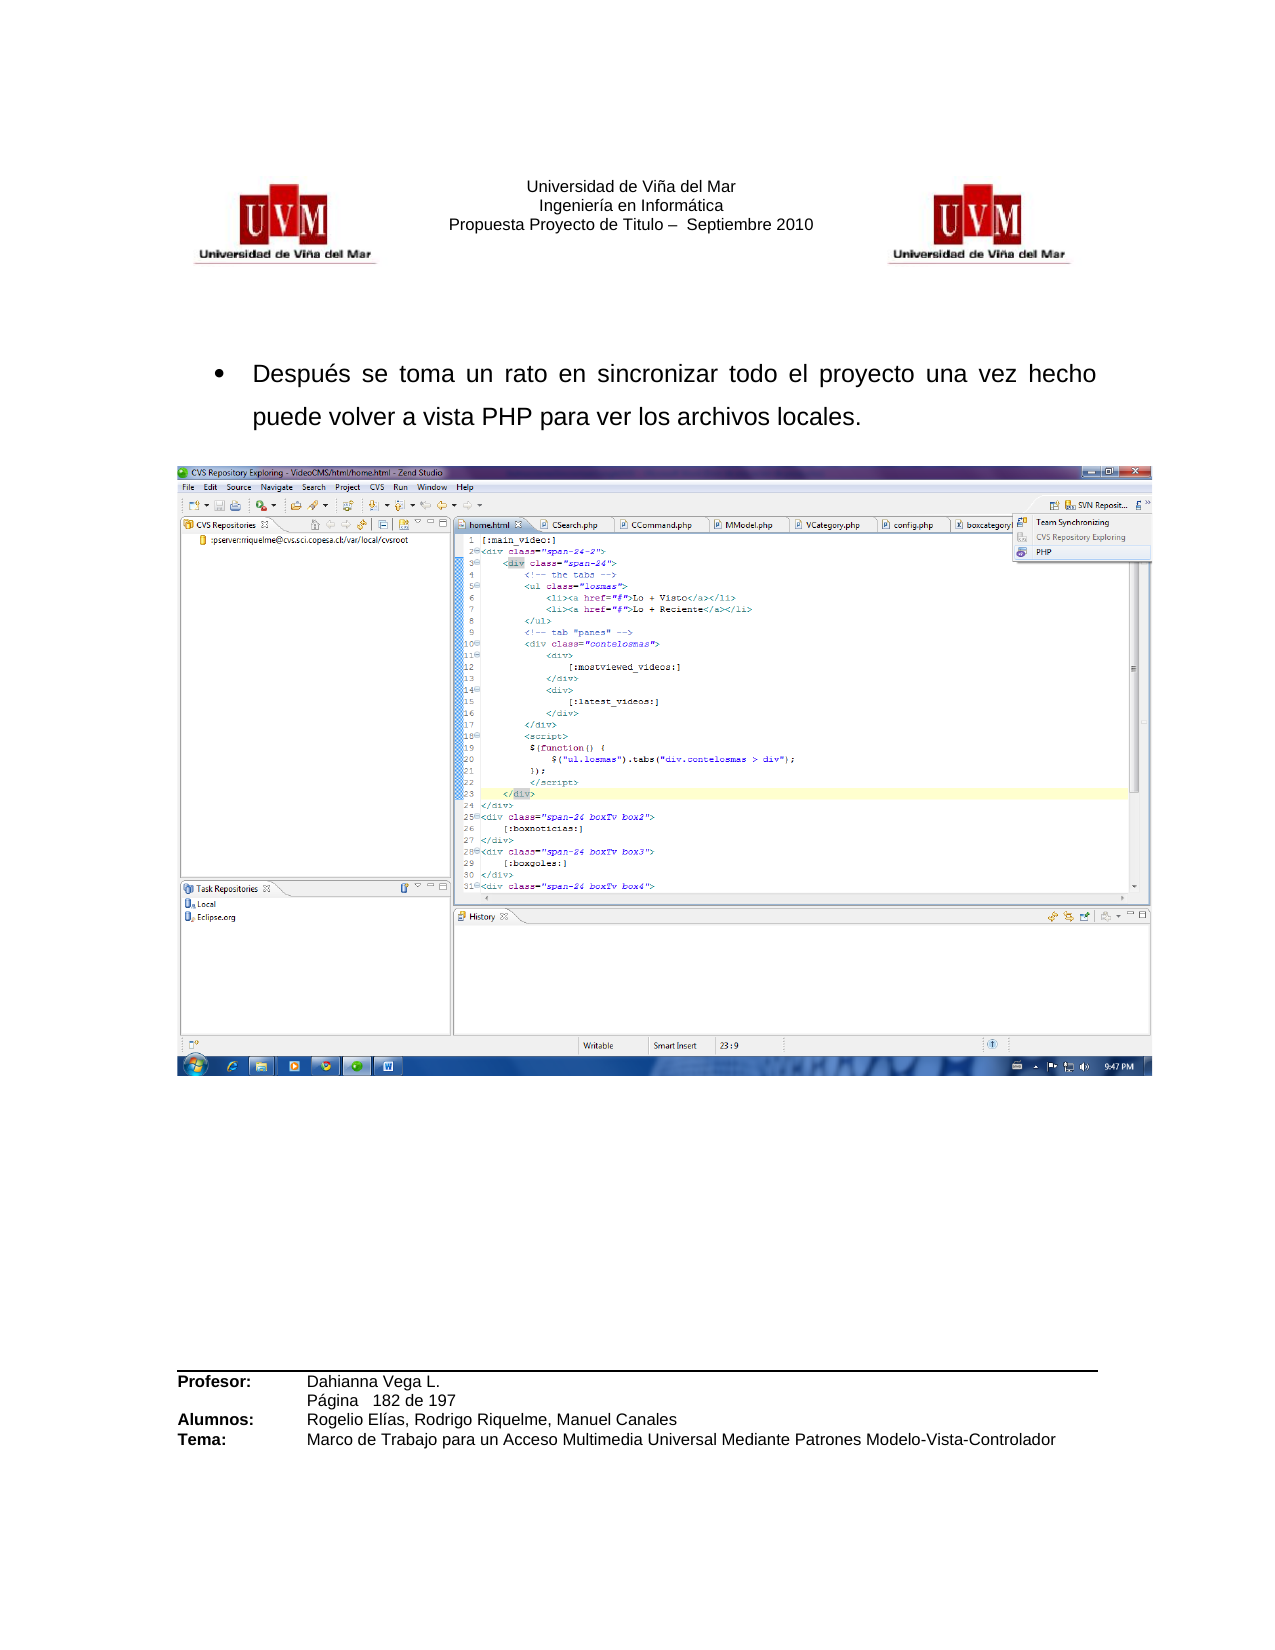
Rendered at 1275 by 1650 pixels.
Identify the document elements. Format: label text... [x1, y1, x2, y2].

picture [177, 176, 390, 267]
picture [871, 176, 1084, 267]
list Después se toma un rato en sincronizar todo el proyecto una vez hecho puede volver a vista PHP para ver los archivos locales. [215, 359, 1098, 431]
picture [177, 466, 1153, 1076]
